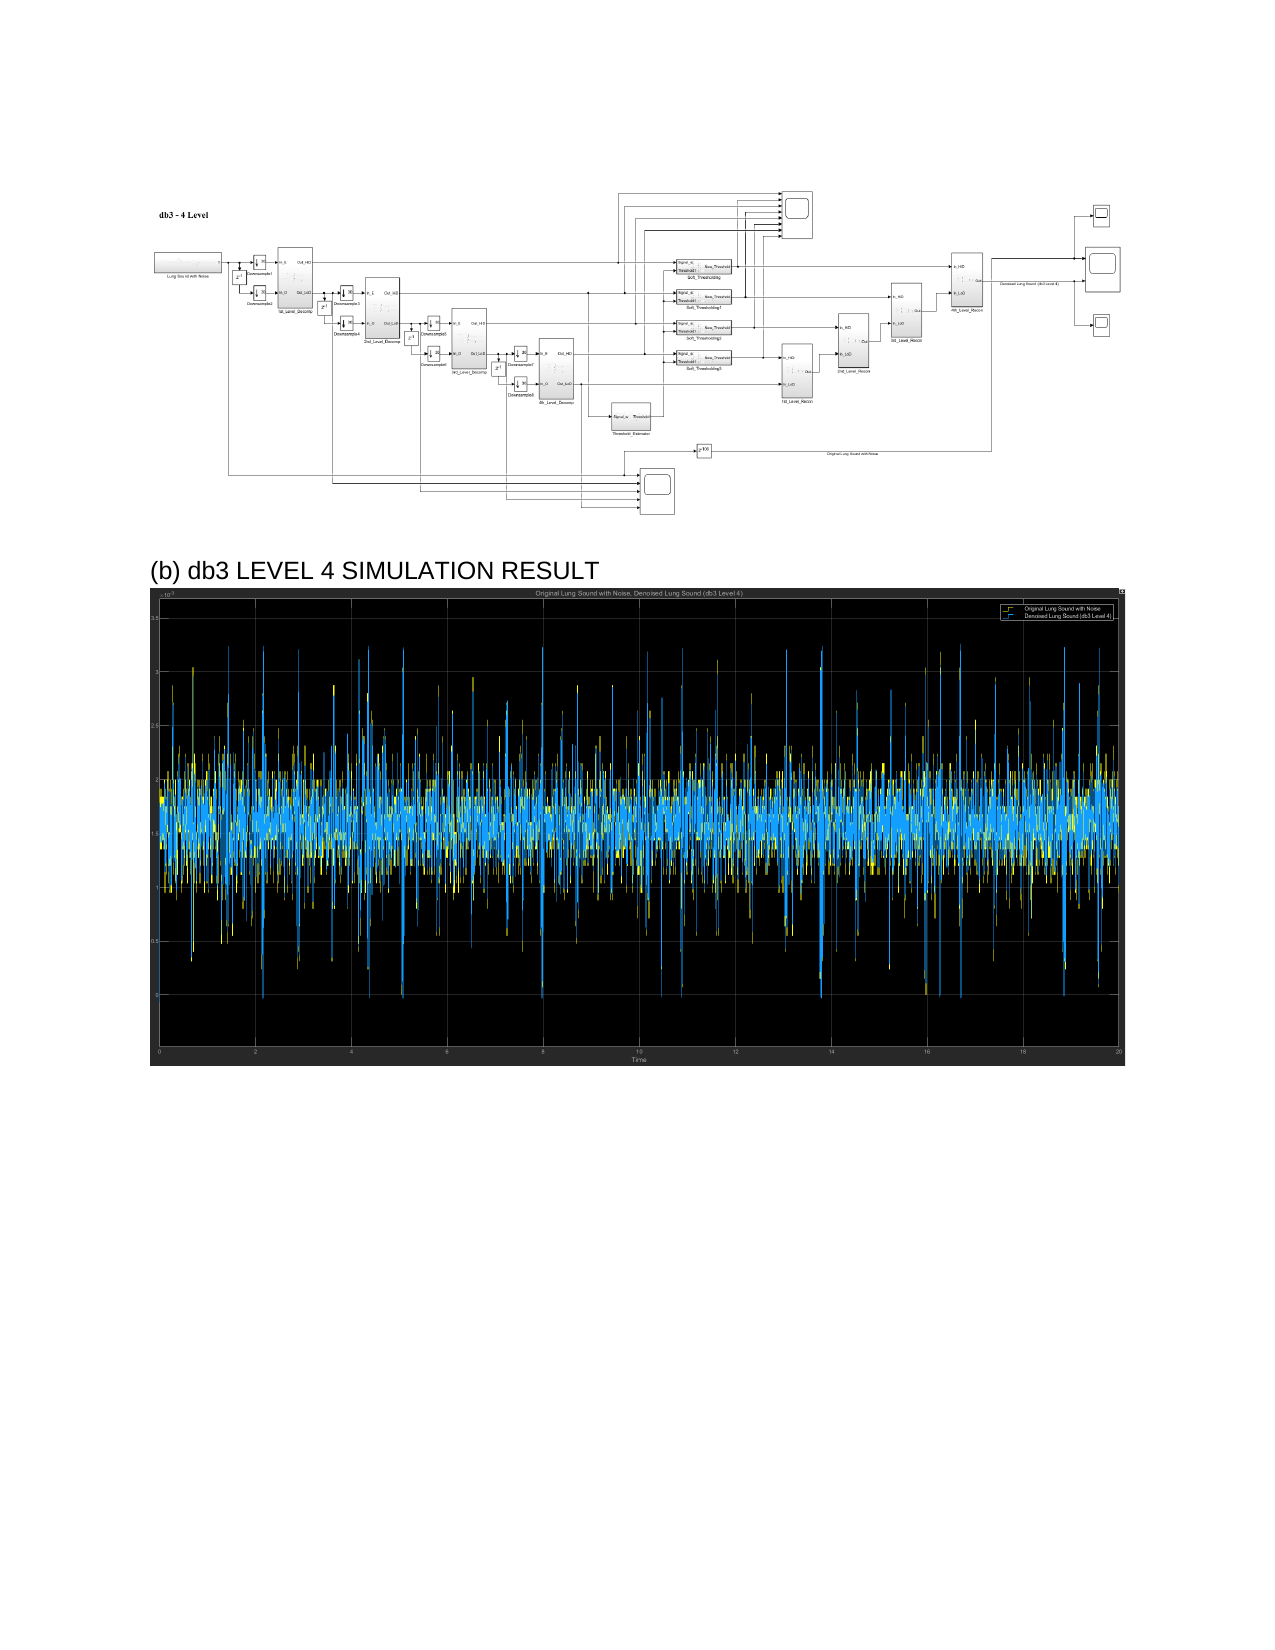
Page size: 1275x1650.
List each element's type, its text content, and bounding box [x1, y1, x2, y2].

picture [150, 588, 1125, 1066]
text (b) db3 LEVEL 4 SIMULATION RESULT [150, 556, 1125, 585]
picture [150, 150, 1125, 552]
